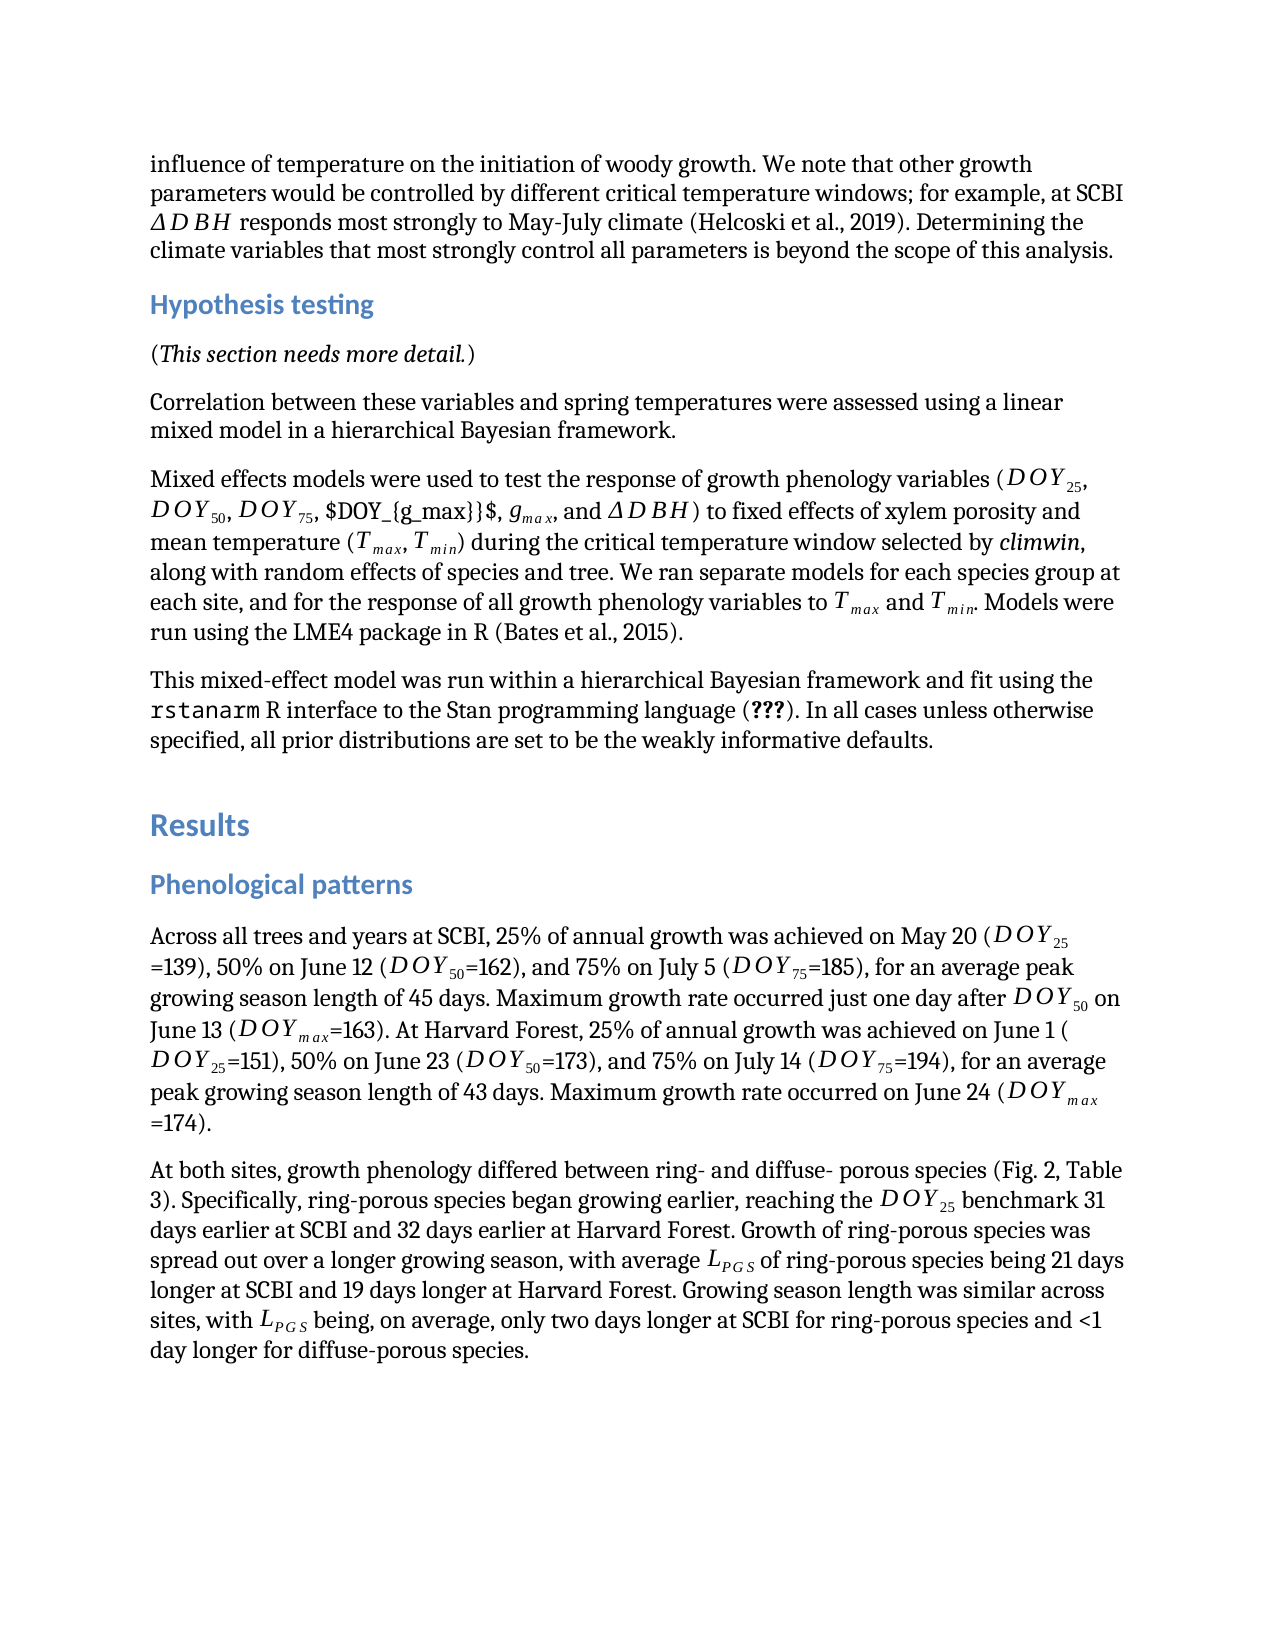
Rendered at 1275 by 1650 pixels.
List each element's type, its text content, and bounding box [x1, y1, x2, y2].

subtitle Phenological patterns [150, 866, 1125, 902]
text Mixed effects models were used to test the response of growth phenology variables (, , , $DOY_{g_max}}$, , and ) to fixed effects of xylem porosity and mean temperature (, ) during the critical temperature window selected by climwin, along with random effects of species and tree. We ran separate models for each species group at each site, and for the response of all growth phenology variables to and . Models were run using the LME4 package in R (Bates et al., 2015). [150, 464, 1125, 647]
text Across all trees and years at SCBI, 25% of annual growth was achieved on May 20 (=139), 50% on June 12 (=162), and 75% on July 5 (=185), for an average peak growing season length of 45 days. Maximum growth rate occurred just one day after on June 13 (=163). At Harvard Forest, 25% of annual growth was achieved on June 1 (=151), 50% on June 23 (=173), and 75% on July 14 (=194), for an average peak growing season length of 43 days. Maximum growth rate occurred on June 24 (=174). [150, 920, 1125, 1137]
text This mixed-effect model was run within a hierarchical Bayesian framework and fit using the rstanarm R interface to the Stan programming language (???). In all cases unless otherwise specified, all prior distributions are set to be the weakly informative defaults. [150, 666, 1125, 754]
subtitle Results [150, 804, 1125, 845]
subtitle Hypothesis testing [150, 286, 1125, 321]
text At both sites, growth phenology differed between ring- and diffuse- porous species (Fig. 2, Table 3). Specifically, ring-porous species began growing earlier, reaching the benchmark 31 days earlier at SCBI and 32 days earlier at Harvard Forest. Growth of ring-porous species was spread out over a longer growing season, with average of ring-porous species being 21 days longer at SCBI and 19 days longer at Harvard Forest. Growing season length was similar across sites, with being, on average, only two days longer at SCBI for ring-porous species and <1 day longer for diffuse-porous species. [150, 1156, 1125, 1365]
text (This section needs more detail.) [150, 340, 1125, 369]
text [150, 150, 1125, 265]
text Correlation between these variables and spring temperatures were assessed using a linear mixed model in a hierarchical Bayesian framework. [150, 388, 1125, 445]
